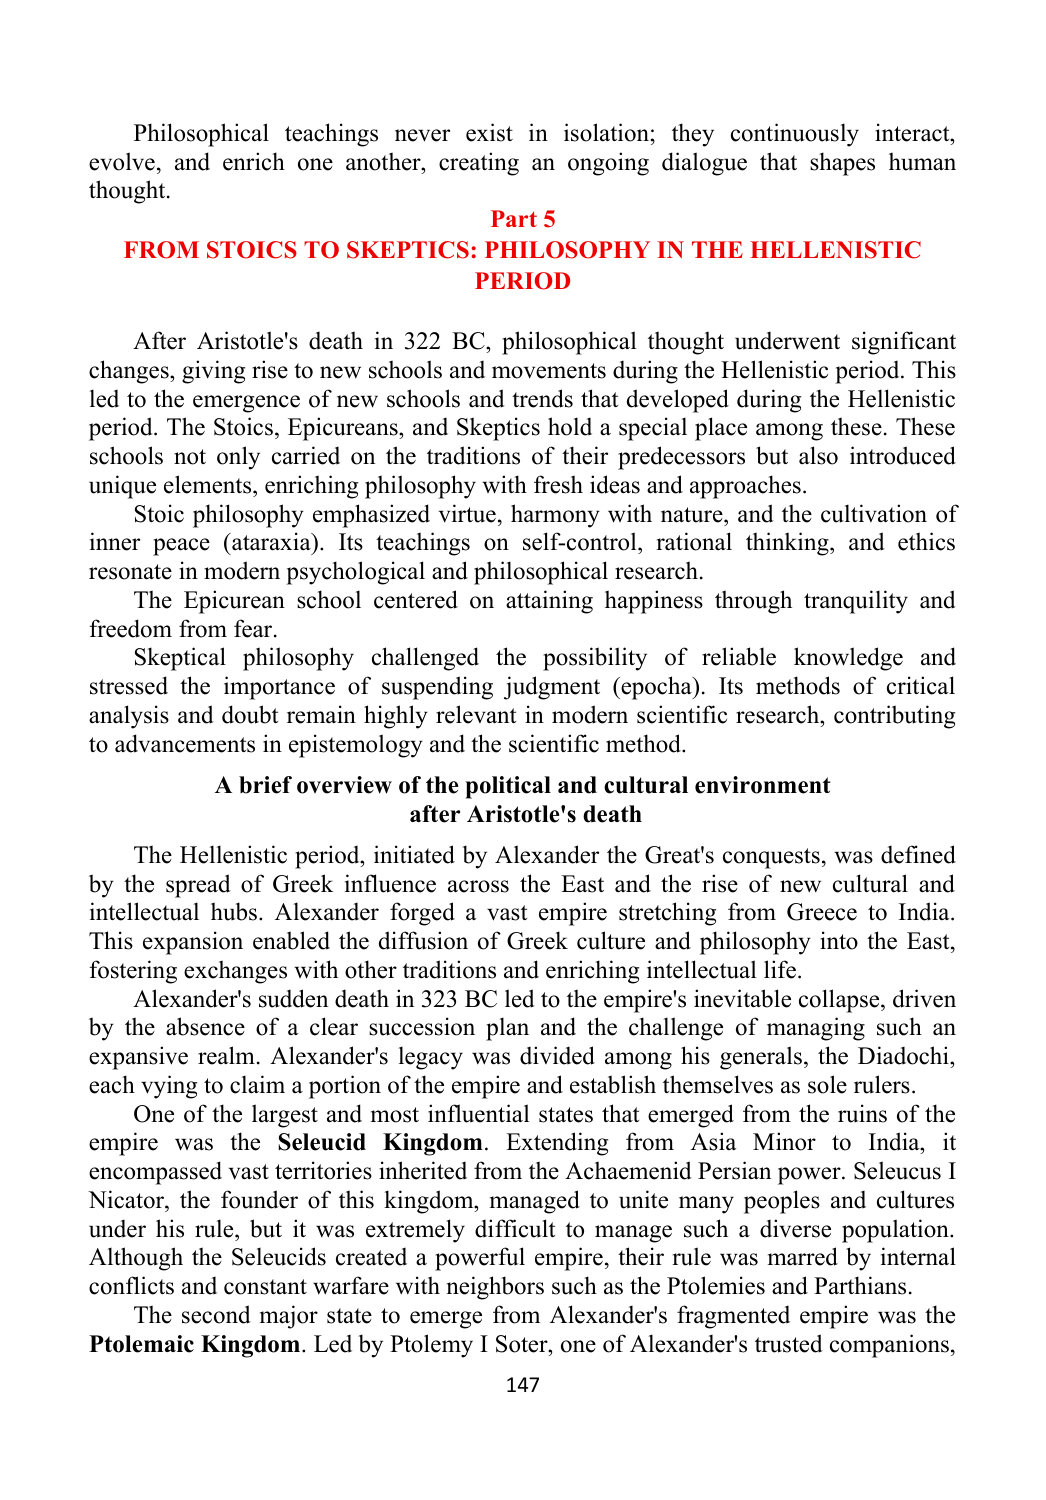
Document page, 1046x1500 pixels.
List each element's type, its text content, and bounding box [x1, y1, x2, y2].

text Stoic philosophy emphasized virtue, harmony with nature, and the cultivation of inner peace (ataraxia). Its teachings on self-control, rational thinking, and ethics resonate in modern psychological and philosophical research. [89, 499, 957, 585]
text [89, 1300, 957, 1357]
text Philosophical teachings never exist in isolation; they continuously interact, evolve, and enrich one another, creating an ongoing dialogue that shapes human thought. [89, 118, 957, 204]
text after Aristotle's death [89, 799, 957, 827]
text FROM STOICS TO SKEPTICS: PHILOSOPHY IN THE HELLENISTIC PERIOD [89, 235, 957, 295]
text Part 5 [89, 204, 957, 233]
text The Epicurean school centered on attaining happiness through tranquility and freedom from fear. [89, 585, 957, 642]
text Skeptical philosophy challenged the possibility of reliable knowledge and stressed the importance of suspending judgment (epocha). Its methods of critical analysis and doubt remain highly relevant in modern scientific research, contributing to advancements in epistemology and the scientific method. [89, 642, 957, 757]
text Alexander's sudden death in 323 BC led to the empire's inevitable collapse, driven by the absence of a clear succession plan and the challenge of managing such an expansive realm. Alexander's legacy was divided among his generals, the Diadochi, each vying to claim a portion of the empire and establish themselves as sole rulers. [89, 984, 957, 1099]
text After Aristotle's death in 322 BC, philosophical thought underwent significant changes, giving rise to new schools and movements during the Hellenistic period. This led to the emergence of new schools and trends that developed during the Hellenistic period. The Stoics, Epicureans, and Skeptics hold a special place among these. These schools not only carried on the traditions of their predecessors but also introduced unique elements, enriching philosophy with fresh ideas and approaches. [89, 326, 957, 499]
text The Hellenistic period, initiated by Alexander the Great's conquests, was defined by the spread of Greek influence across the East and the rise of new cultural and intellectual hubs. Alexander forged a vast empire stretching from Greece to India. This expansion enabled the diffusion of Greek culture and philosophy into the East, fostering exchanges with other traditions and enriching intellectual life. [89, 840, 957, 984]
text A brief overview of the political and cultural environment [89, 770, 957, 799]
text One of the largest and most influential states that emerged from the ruins of the empire was the Seleucid Kingdom. Extending from Asia Minor to India, it encompassed vast territories inherited from the Achaemenid Persian power. Seleucus I Nicator, the founder of this kingdom, managed to unite many peoples and cultures under his rule, but it was extremely difficult to manage such a diverse population. Although the Seleucids created a powerful empire, their rule was marred by internal conflicts and constant warfare with neighbors such as the Ptolemies and Parthians. [89, 1099, 957, 1300]
